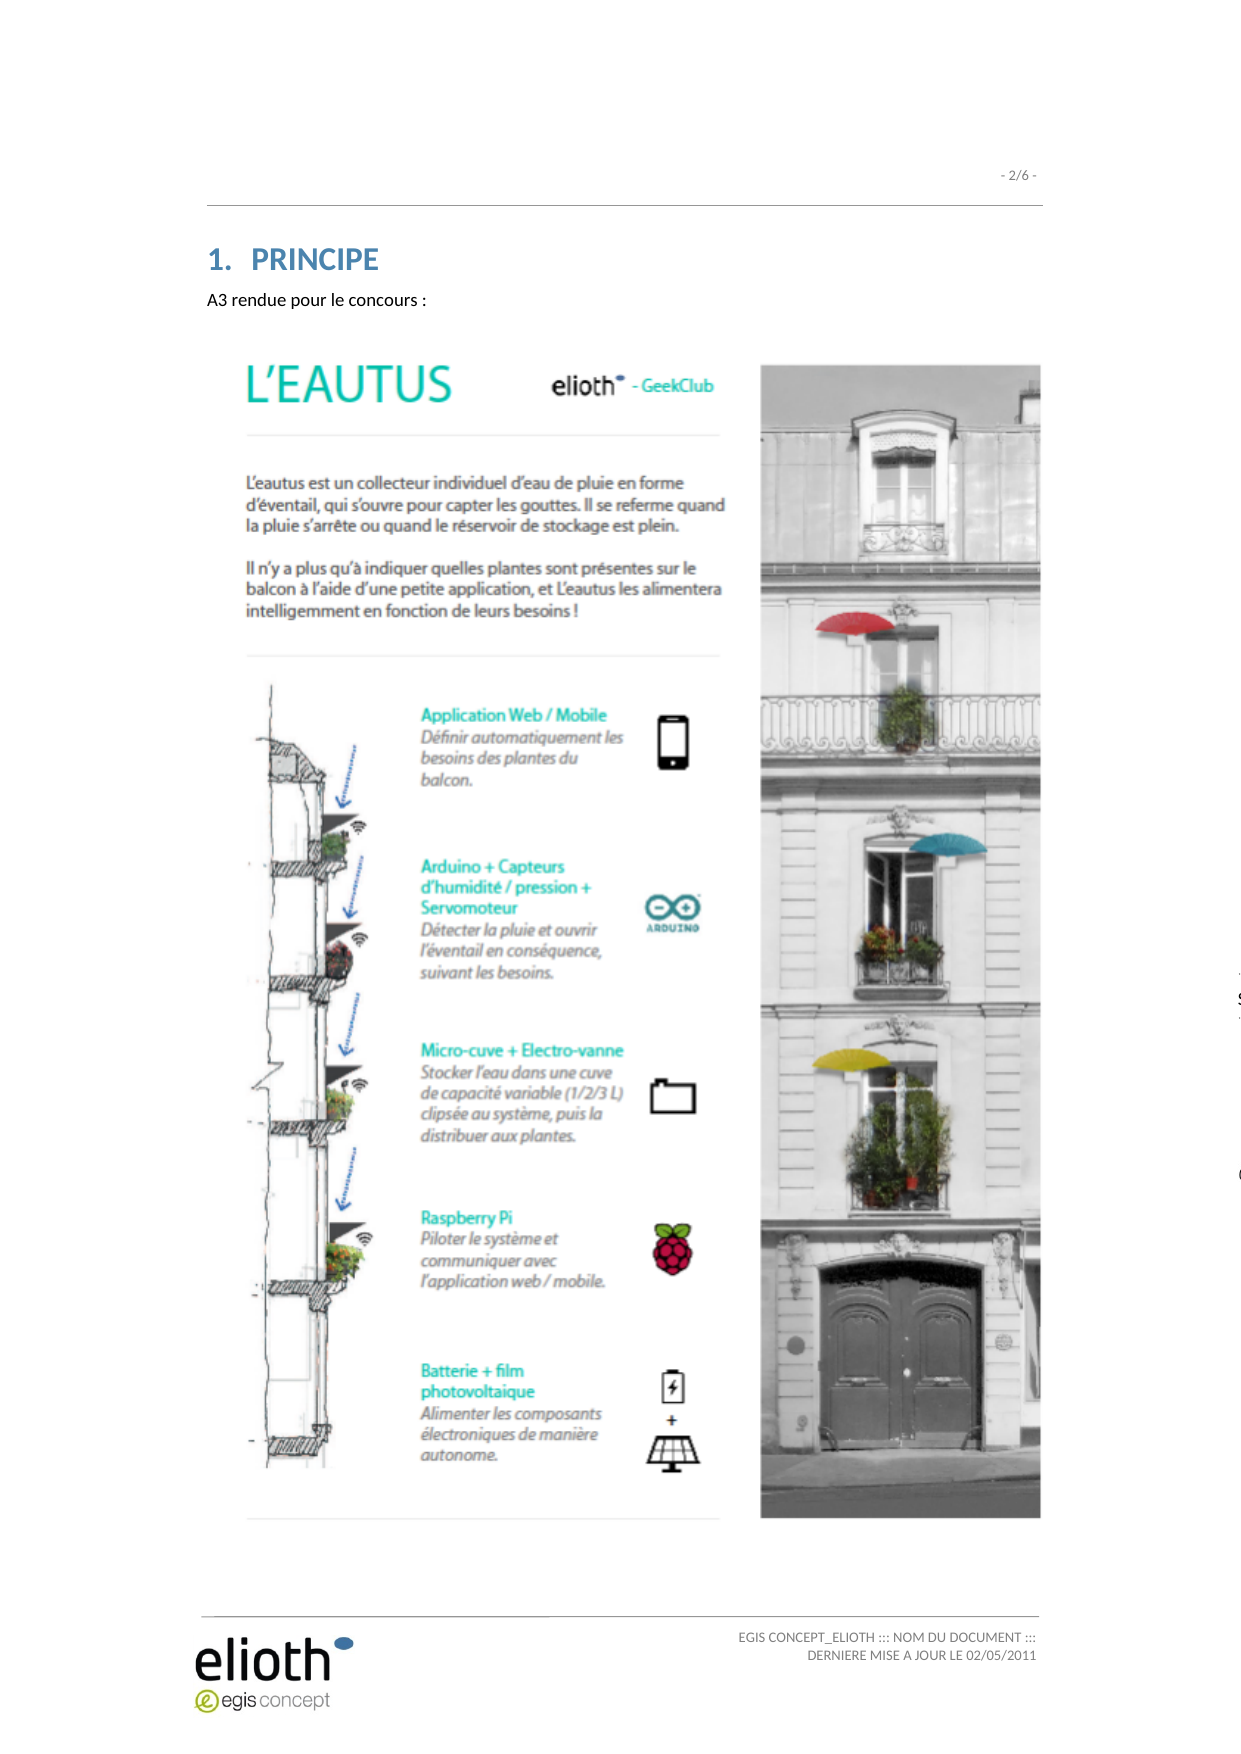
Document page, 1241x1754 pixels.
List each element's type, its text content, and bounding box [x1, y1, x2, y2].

subtitle Principe [207, 245, 1036, 277]
picture [1237, 1150, 1241, 1196]
text A3 rendue pour le concours : [207, 288, 1036, 311]
picture [193, 1635, 355, 1718]
